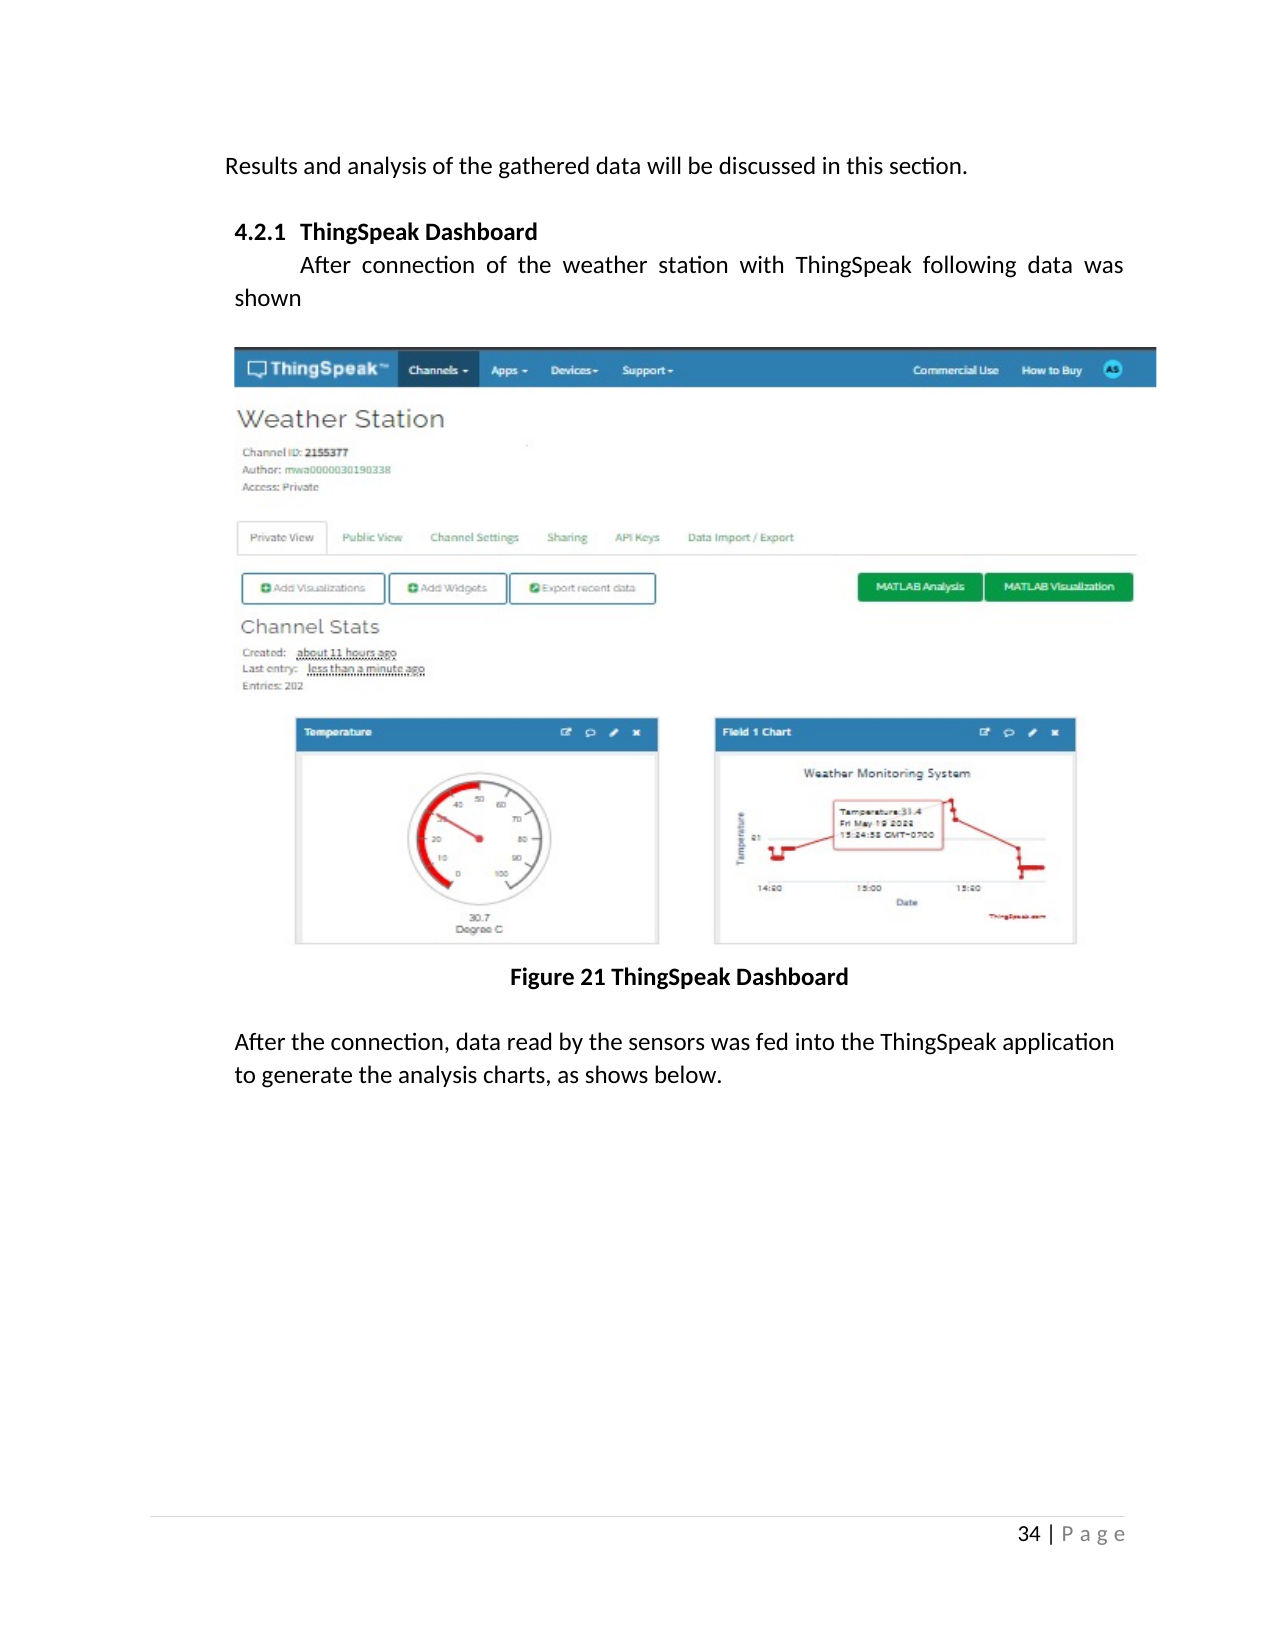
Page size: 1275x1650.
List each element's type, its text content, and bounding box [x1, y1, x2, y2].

list After the connection, data read by the sensors was fed into the ThingSpeak application to generate the analysis charts, as shows below. [234, 1026, 1125, 1090]
list Figure 21 ThingSpeak Dashboard [234, 961, 1125, 991]
picture [234, 347, 1157, 959]
list 4.2.1 ThingSpeak Dashboard [234, 216, 1125, 246]
list After connection of the weather station with ThingSpeak following data was shown [234, 249, 1125, 312]
list Results and analysis of the gathered data will be discussed in this section. [159, 150, 1125, 181]
